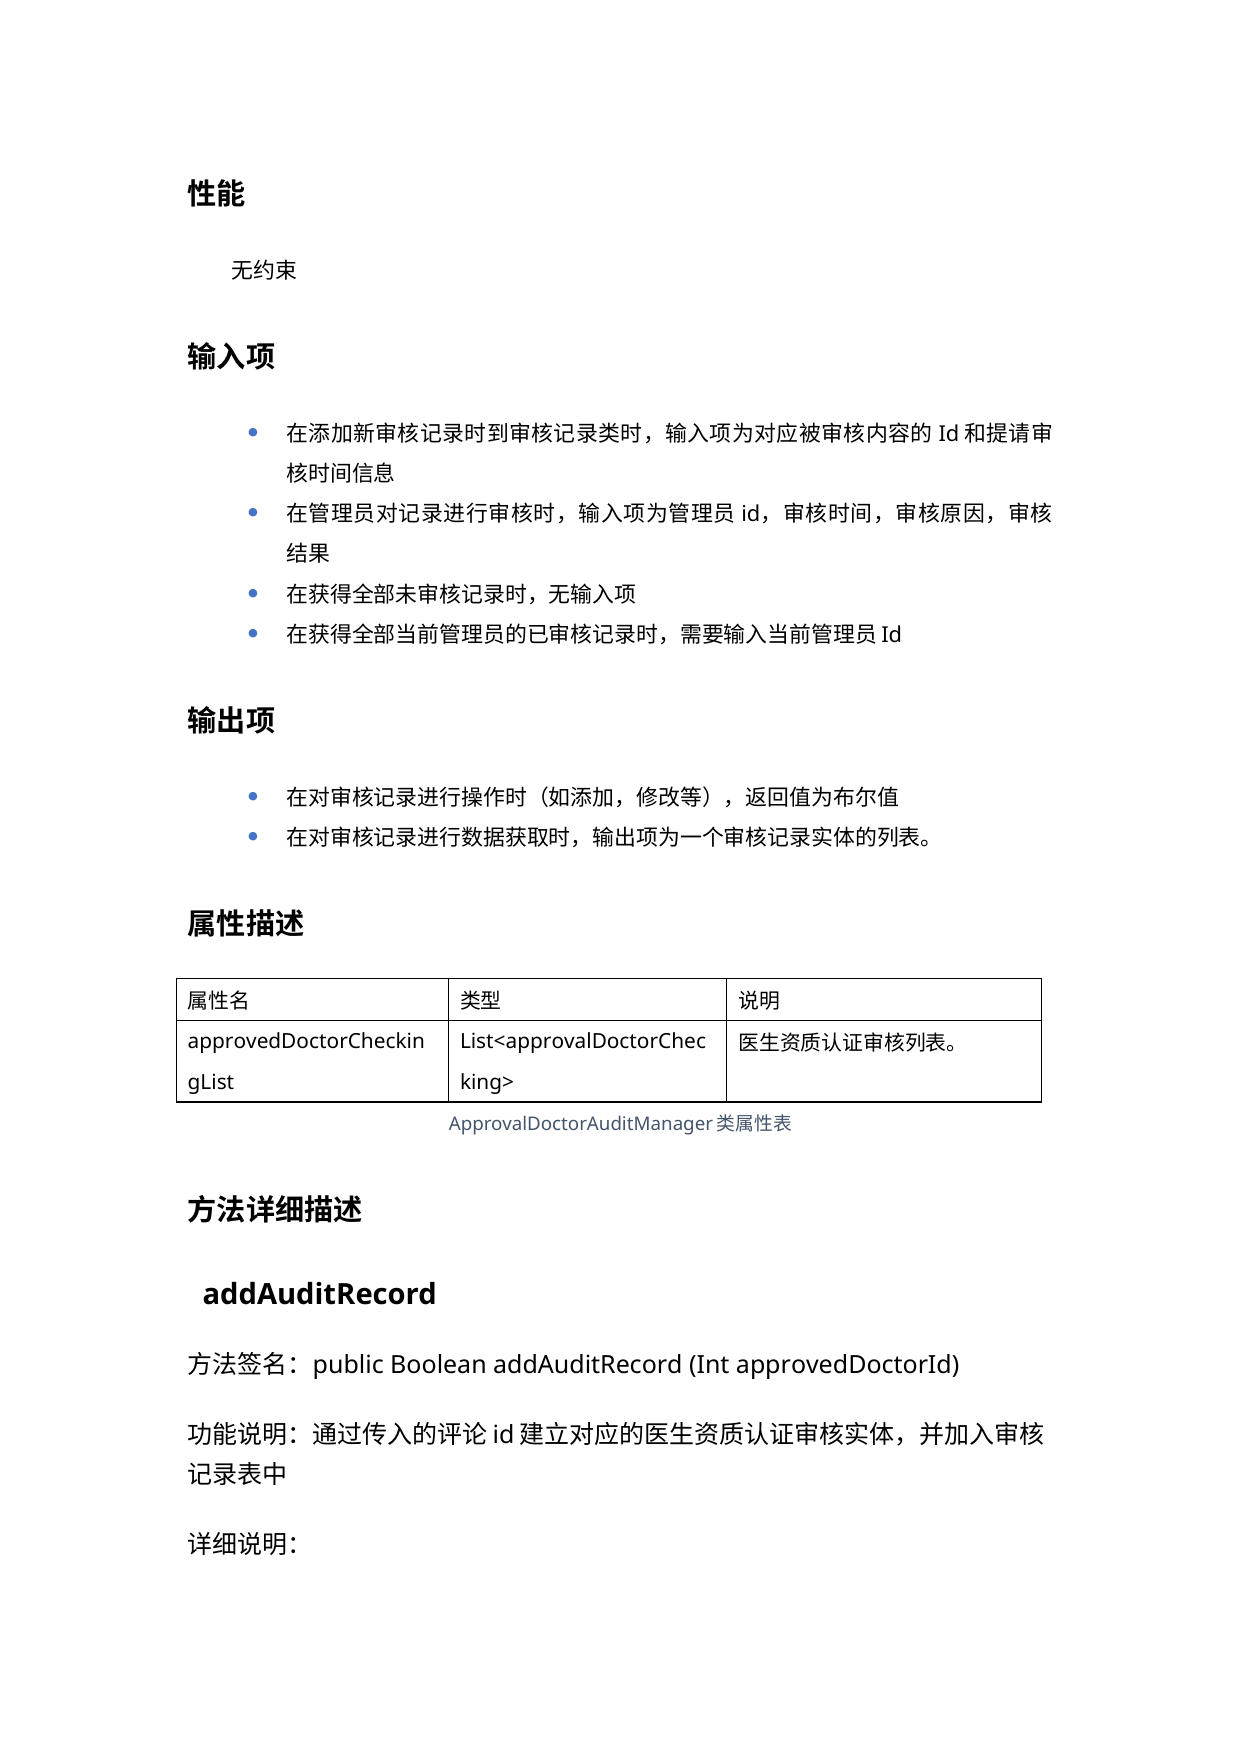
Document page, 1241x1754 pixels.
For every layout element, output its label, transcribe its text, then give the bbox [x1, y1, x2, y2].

subtitle 方法详细描述 [187, 1168, 1053, 1248]
subtitle addAuditRecord [202, 1273, 1053, 1314]
text 无约束 [187, 249, 1053, 289]
subtitle 输入项 [187, 314, 1053, 394]
text 详细说明： [187, 1522, 1053, 1562]
subtitle 属性描述 [187, 881, 1053, 962]
list 在对审核记录进行数据获取时，输出项为一个审核记录实体的列表。 [249, 816, 1053, 856]
table_header 说明 [727, 979, 1041, 1020]
table_cell approvedDoctorCheckingList [177, 1021, 448, 1101]
subtitle 输出项 [187, 678, 1053, 759]
table_cell 医生资质认证审核列表。 [727, 1021, 1041, 1101]
list 在对审核记录进行操作时（如添加，修改等），返回值为布尔值 [249, 775, 1053, 816]
list 在管理员对记录进行审核时，输入项为管理员id，审核时间，审核原因，审核结果 [249, 492, 1053, 572]
table_header 类型 [449, 979, 726, 1020]
table_header 属性名 [177, 979, 448, 1020]
subtitle 性能 [187, 151, 1053, 232]
text 方法签名：public Boolean addAuditRecord (Int approvedDoctorId) [187, 1343, 1053, 1383]
list 在添加新审核记录时到审核记录类时，输入项为对应被审核内容的Id和提请审核时间信息 [249, 411, 1053, 492]
list 在获得全部当前管理员的已审核记录时，需要输入当前管理员Id [249, 613, 1053, 653]
list 在获得全部未审核记录时，无输入项 [249, 572, 1053, 613]
text 功能说明：通过传入的评论id建立对应的医生资质认证审核实体，并加入审核记录表中 [187, 1412, 1053, 1493]
table_cell List<approvalDoctorChecking> [449, 1021, 726, 1101]
text ApprovalDoctorAuditManager类属性表 [187, 1102, 1053, 1143]
